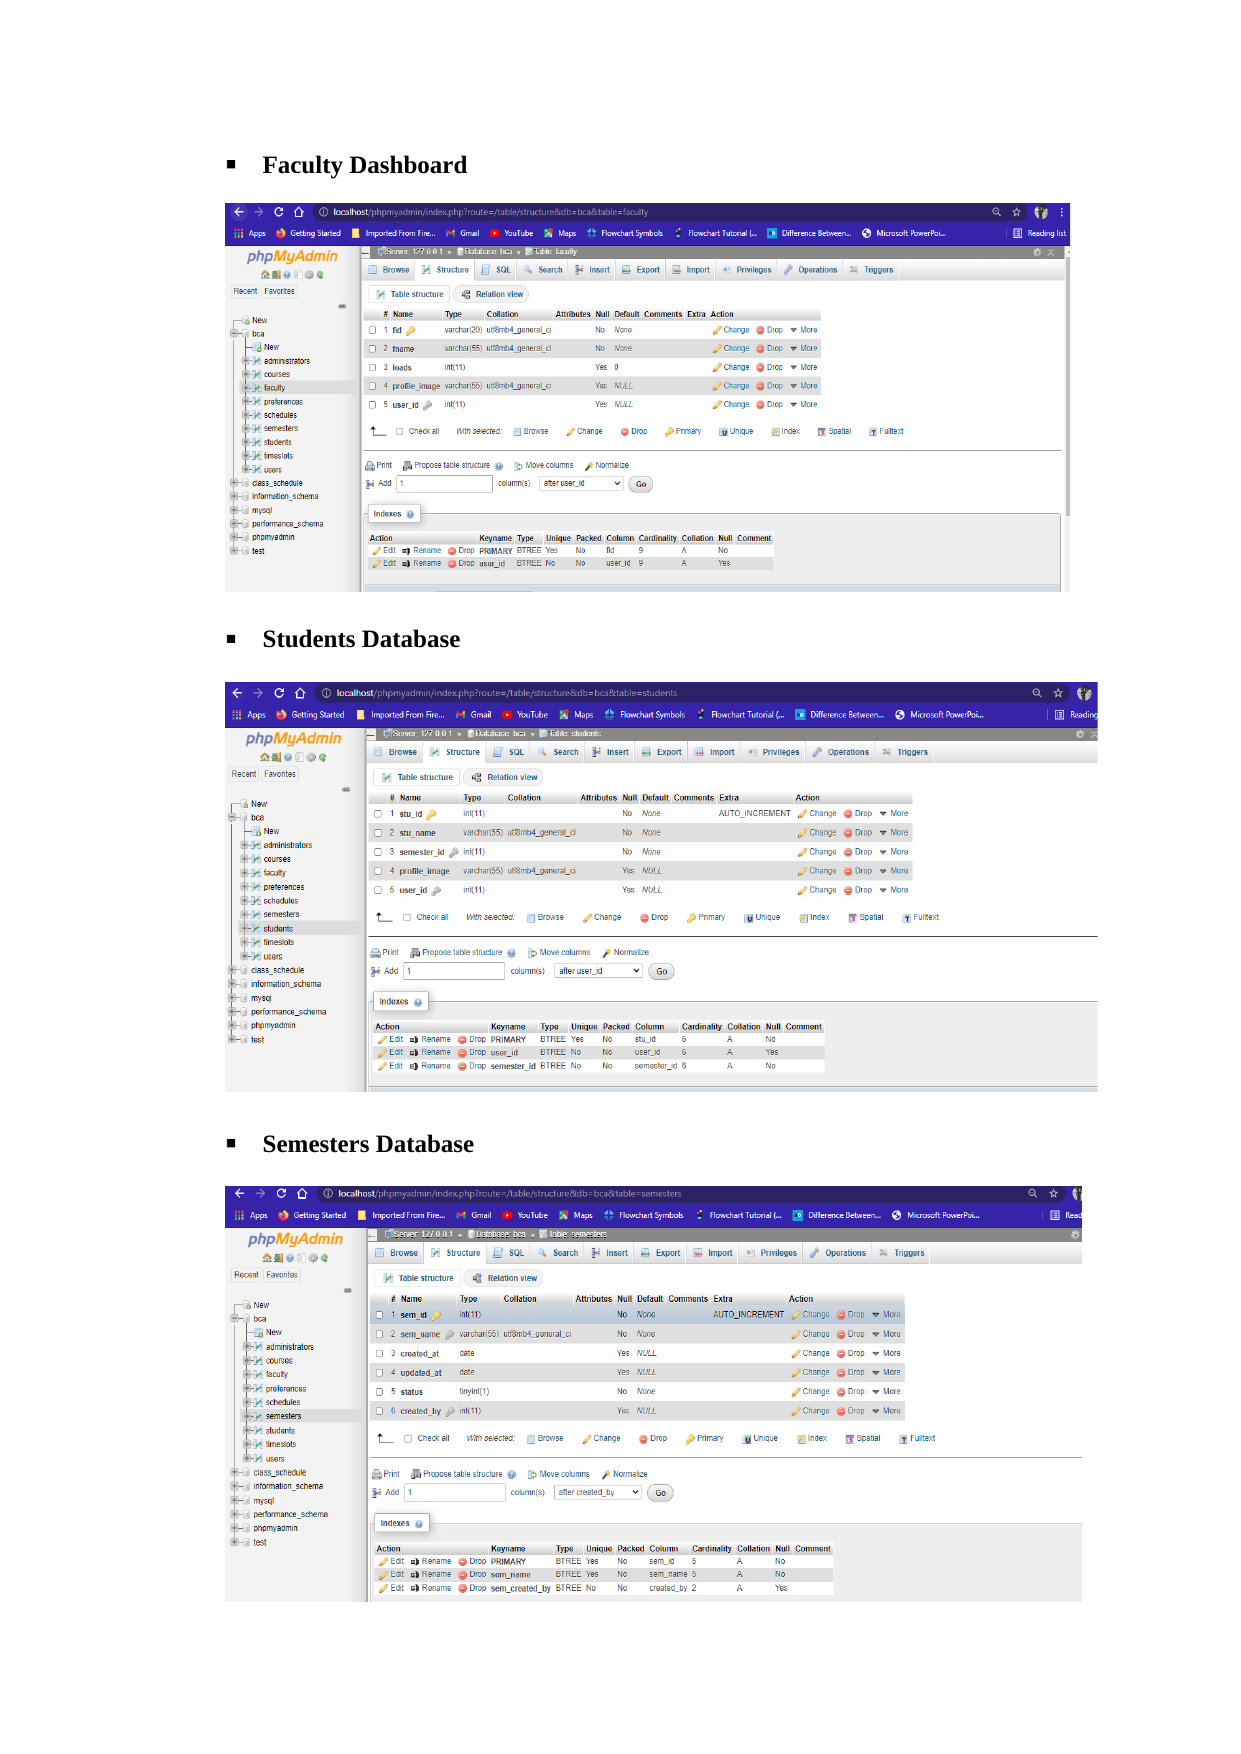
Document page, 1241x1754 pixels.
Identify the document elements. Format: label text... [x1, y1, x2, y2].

picture [225, 1186, 1082, 1602]
list Students Database [225, 624, 1090, 653]
picture [225, 682, 1098, 1092]
list Semesters Database [225, 1129, 1090, 1158]
picture [225, 203, 1071, 592]
list Faculty Dashboard [225, 150, 1090, 179]
